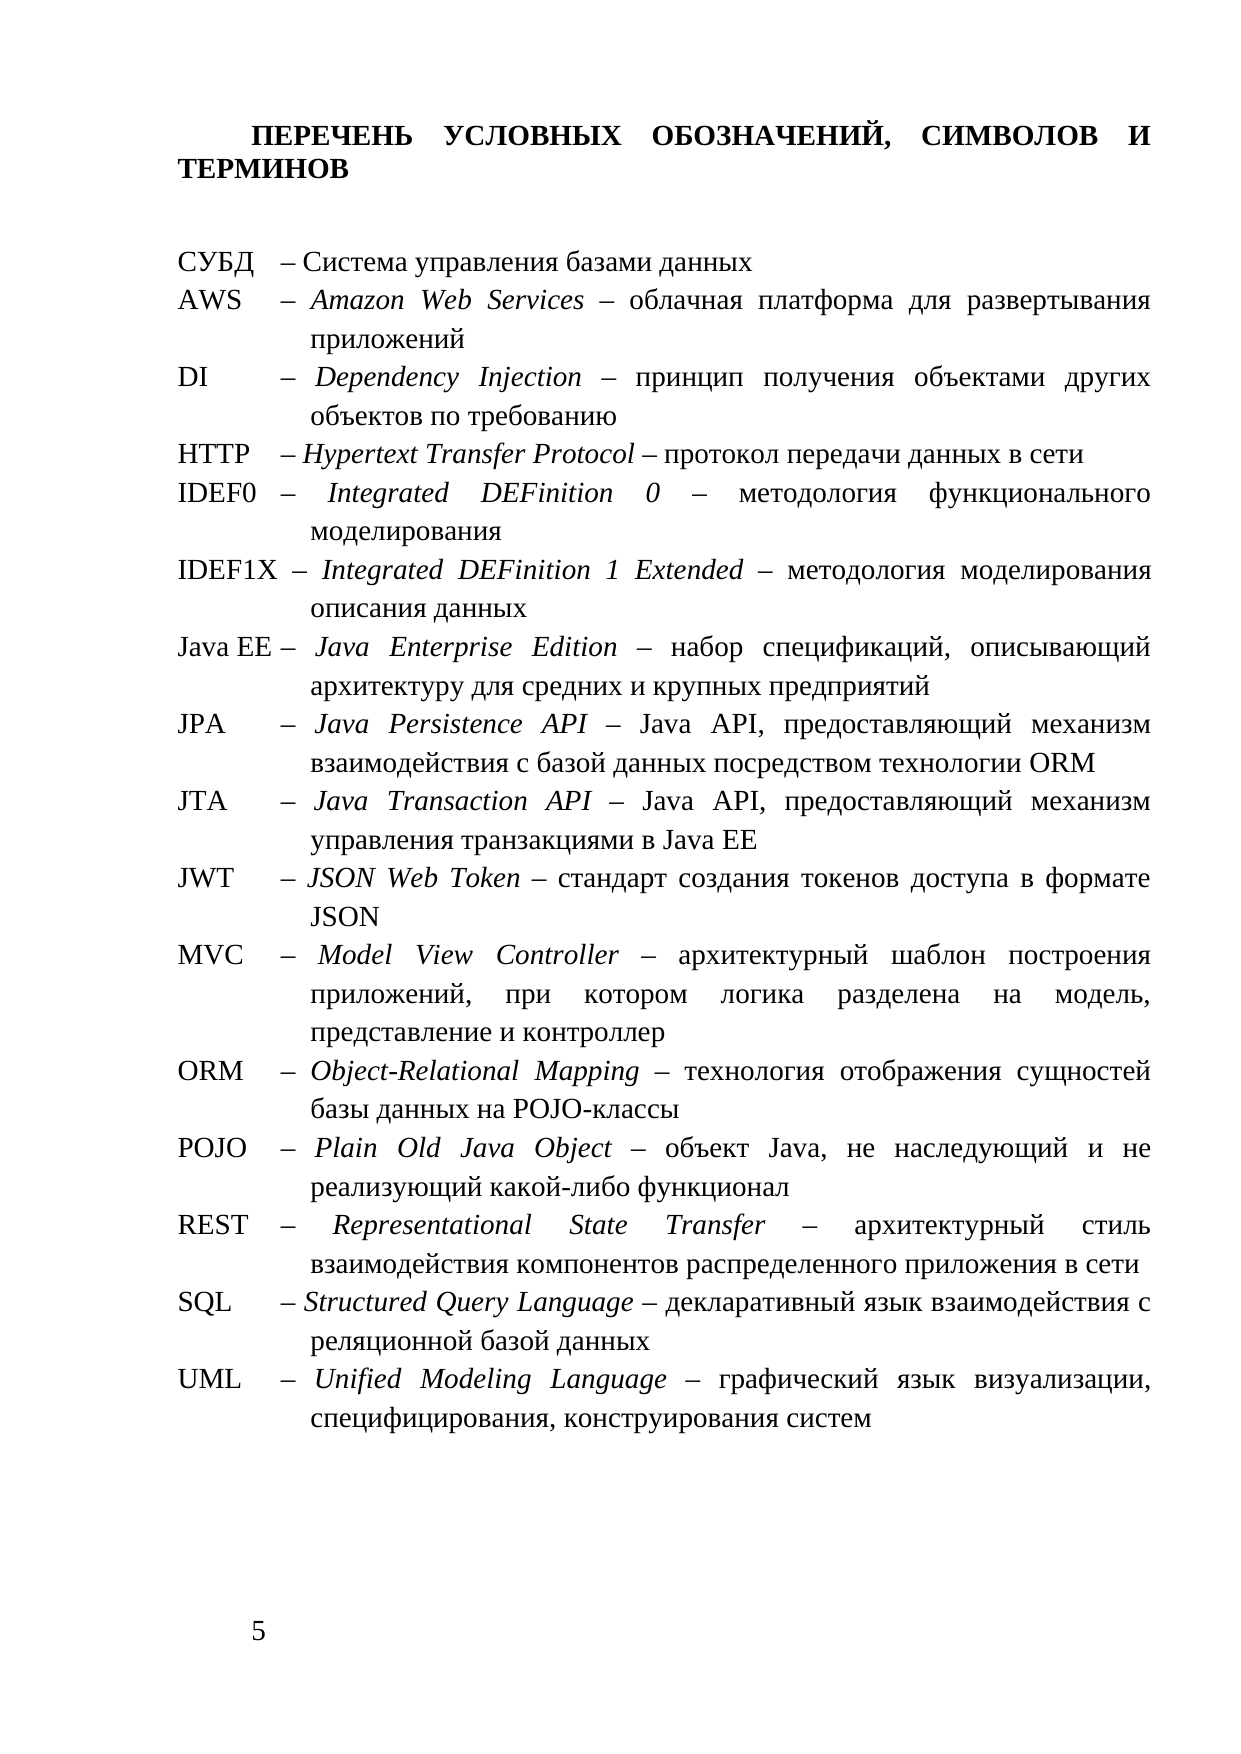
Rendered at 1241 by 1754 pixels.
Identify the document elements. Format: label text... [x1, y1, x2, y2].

text ORM – Object-Relational Mapping – технология отображения сущностей базы данных на POJO-классы [177, 1053, 1152, 1125]
text IDEF1X – Integrated DEFinition 1 Extended – методология моделирования описания данных [177, 552, 1152, 624]
text JWT – JSON Web Token – стандарт создания токенов доступа в формате JSON [177, 860, 1152, 932]
text AWS – Amazon Web Services – облачная платформа для развертывания приложений [177, 282, 1152, 354]
text POJO – Plain Old Java Object – объект Java, не наследующий и не реализующий какой-либо функционал [177, 1130, 1152, 1202]
subtitle ПЕРЕЧЕНЬ УСЛОВНЫХ ОБОЗНАЧЕНИЙ, СИМВОЛОВ И ТЕРМИНОВ [177, 118, 1152, 185]
text SQL – Structured Query Language – декларативный язык взаимодействия с реляционной базой данных [177, 1284, 1152, 1356]
text DI – Dependency Injection – принцип получения объектами других объектов по требованию [177, 359, 1152, 431]
text JPA – Java Persistence API – Java API, предоставляющий механизм взаимодействия с базой данных посредством технологии ORM [177, 706, 1152, 778]
text СУБД – Система управления базами данных [177, 244, 1152, 277]
text IDEF0 – Integrated DEFinition 0 – методология функционального моделирования [177, 475, 1152, 547]
text HTTP – Hypertext Transfer Protocol – протокол передачи данных в сети [177, 436, 1152, 470]
text REST – Representational State Transfer – архитектурный стиль взаимодействия компонентов распределенного приложения в сети [177, 1207, 1152, 1279]
text JTA – Java Transaction API – Java API, предоставляющий механизм управления транзакциями в Java EE [177, 783, 1152, 855]
text Java EE – Java Enterprise Edition – набор спецификаций, описывающий архитектуру для средних и крупных предприятий [177, 629, 1152, 701]
text MVC – Model View Controller – архитектурный шаблон построения приложений, при котором логика разделена на модель, представление и контроллер [177, 937, 1152, 1048]
text UML – Unified Modeling Language – графический язык визуализации, специфицирования, конструирования систем [177, 1361, 1152, 1433]
